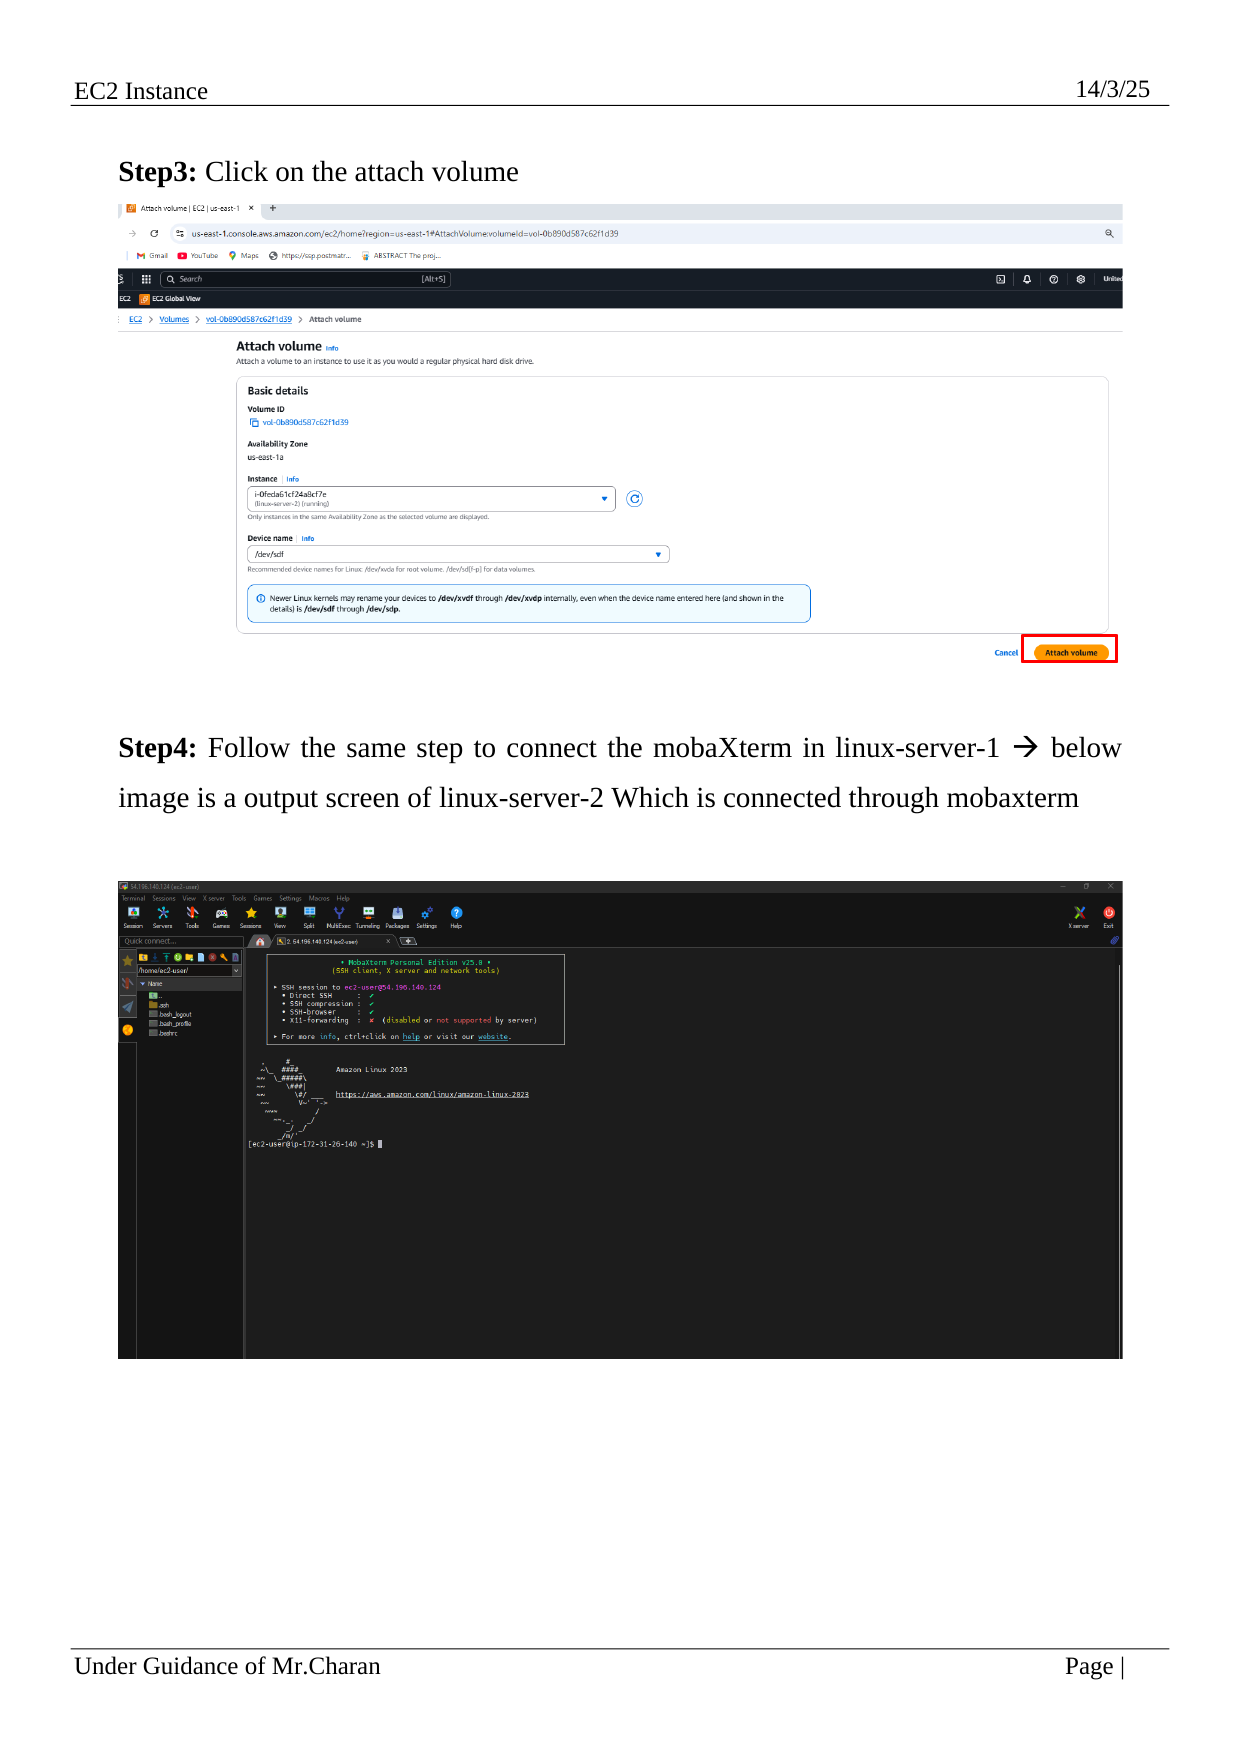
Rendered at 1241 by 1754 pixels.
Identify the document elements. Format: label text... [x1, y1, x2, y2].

text Step3: Click on the attach volume [118, 154, 1122, 188]
picture [118, 204, 1123, 666]
picture [118, 881, 1123, 1359]
text Step4: Follow the same step to connect the mobaXterm in linux-server-1 below image is a output screen of linux-server-2 Which is connected through mobaxterm [118, 730, 1122, 814]
